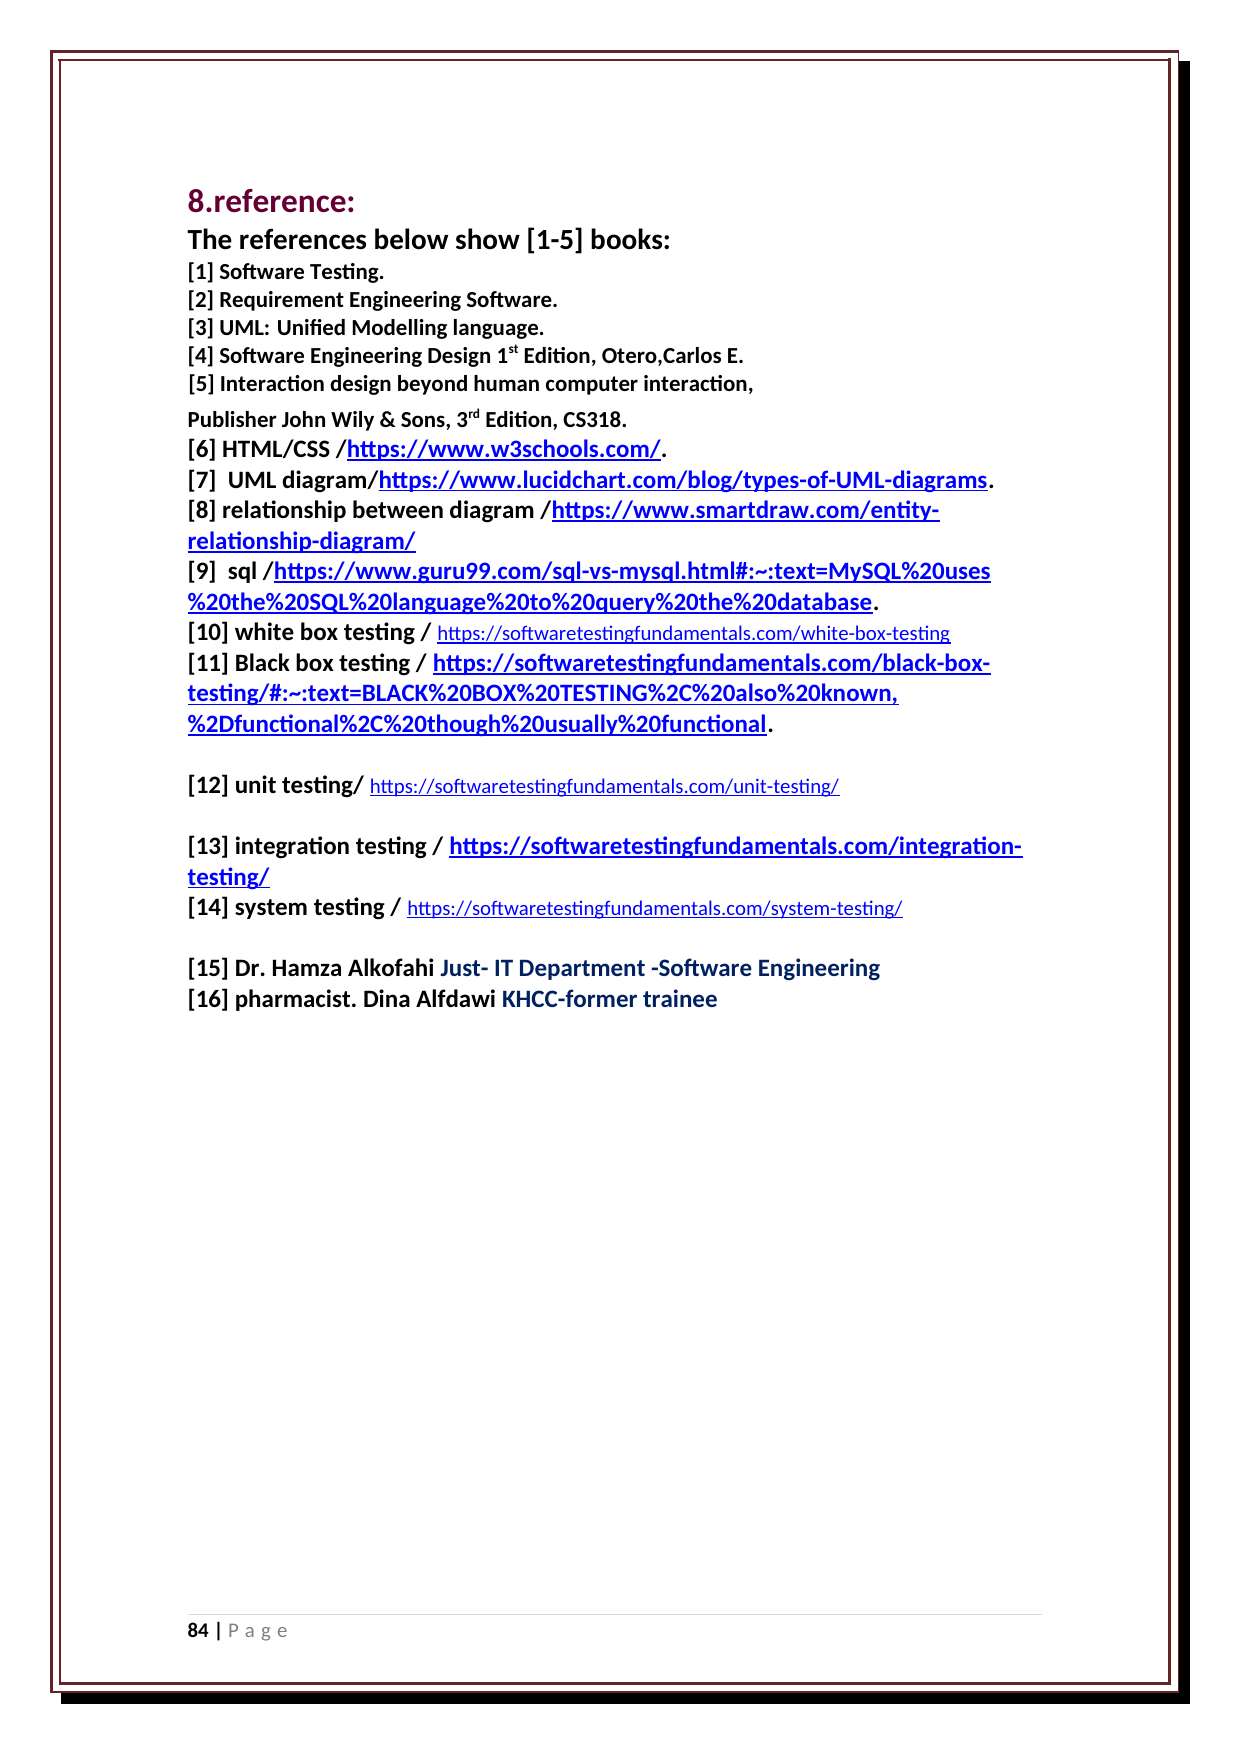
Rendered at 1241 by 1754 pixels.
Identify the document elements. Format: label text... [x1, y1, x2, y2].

text [16] pharmacist. Dina Alfdawi KHCC-former trainee [187, 983, 1042, 1013]
text Publisher John Wily & Sons, 3rd Edition, CS318. [187, 405, 1042, 433]
text [2] Requirement Engineering Software. [187, 285, 1042, 313]
text [8] relationship between diagram /https://www.smartdraw.com/entity-relationship-diagram/ [187, 494, 1042, 555]
text [15] Dr. Hamza Alkofahi Just- IT Department -Software Engineering [187, 952, 1042, 983]
text [9] sql /https://www.guru99.com/sql-vs-mysql.html#:~:text=MySQL%20uses%20the%20SQL%20language%20to%20query%20the%20database. [187, 555, 1042, 616]
text [6] HTML/CSS /https://www.w3schools.com/. [187, 433, 1042, 464]
text The references below show [1-5] books: [187, 221, 1042, 257]
text [4] Software Engineering Design 1st Edition, Otero,Carlos E. [187, 341, 1042, 369]
text [3] UML: Unified Modelling language. [187, 313, 1042, 341]
text [11] Black box testing / https://softwaretestingfundamentals.com/black-box-testing/#:~:text=BLACK%20BOX%20TESTING%2C%20also%20known,%2Dfunctional%2C%20though%20usually%20functional. [187, 647, 1042, 738]
text [5] Interaction design beyond human computer interaction, [188, 369, 1042, 397]
text [1] Software Testing. [187, 257, 1042, 285]
text [12] unit testing/ https://softwaretestingfundamentals.com/unit-testing/ [187, 769, 1042, 799]
text [13] integration testing / https://softwaretestingfundamentals.com/integration-testing/ [187, 830, 1042, 891]
text 8.reference: [187, 181, 1042, 221]
text [7] UML diagram/https://www.lucidchart.com/blog/types-of-UML-diagrams. [187, 464, 1042, 494]
text [14] system testing / https://softwaretestingfundamentals.com/system-testing/ [187, 891, 1042, 922]
text [10] white box testing / https://softwaretestingfundamentals.com/white-box-testing [187, 616, 1042, 647]
